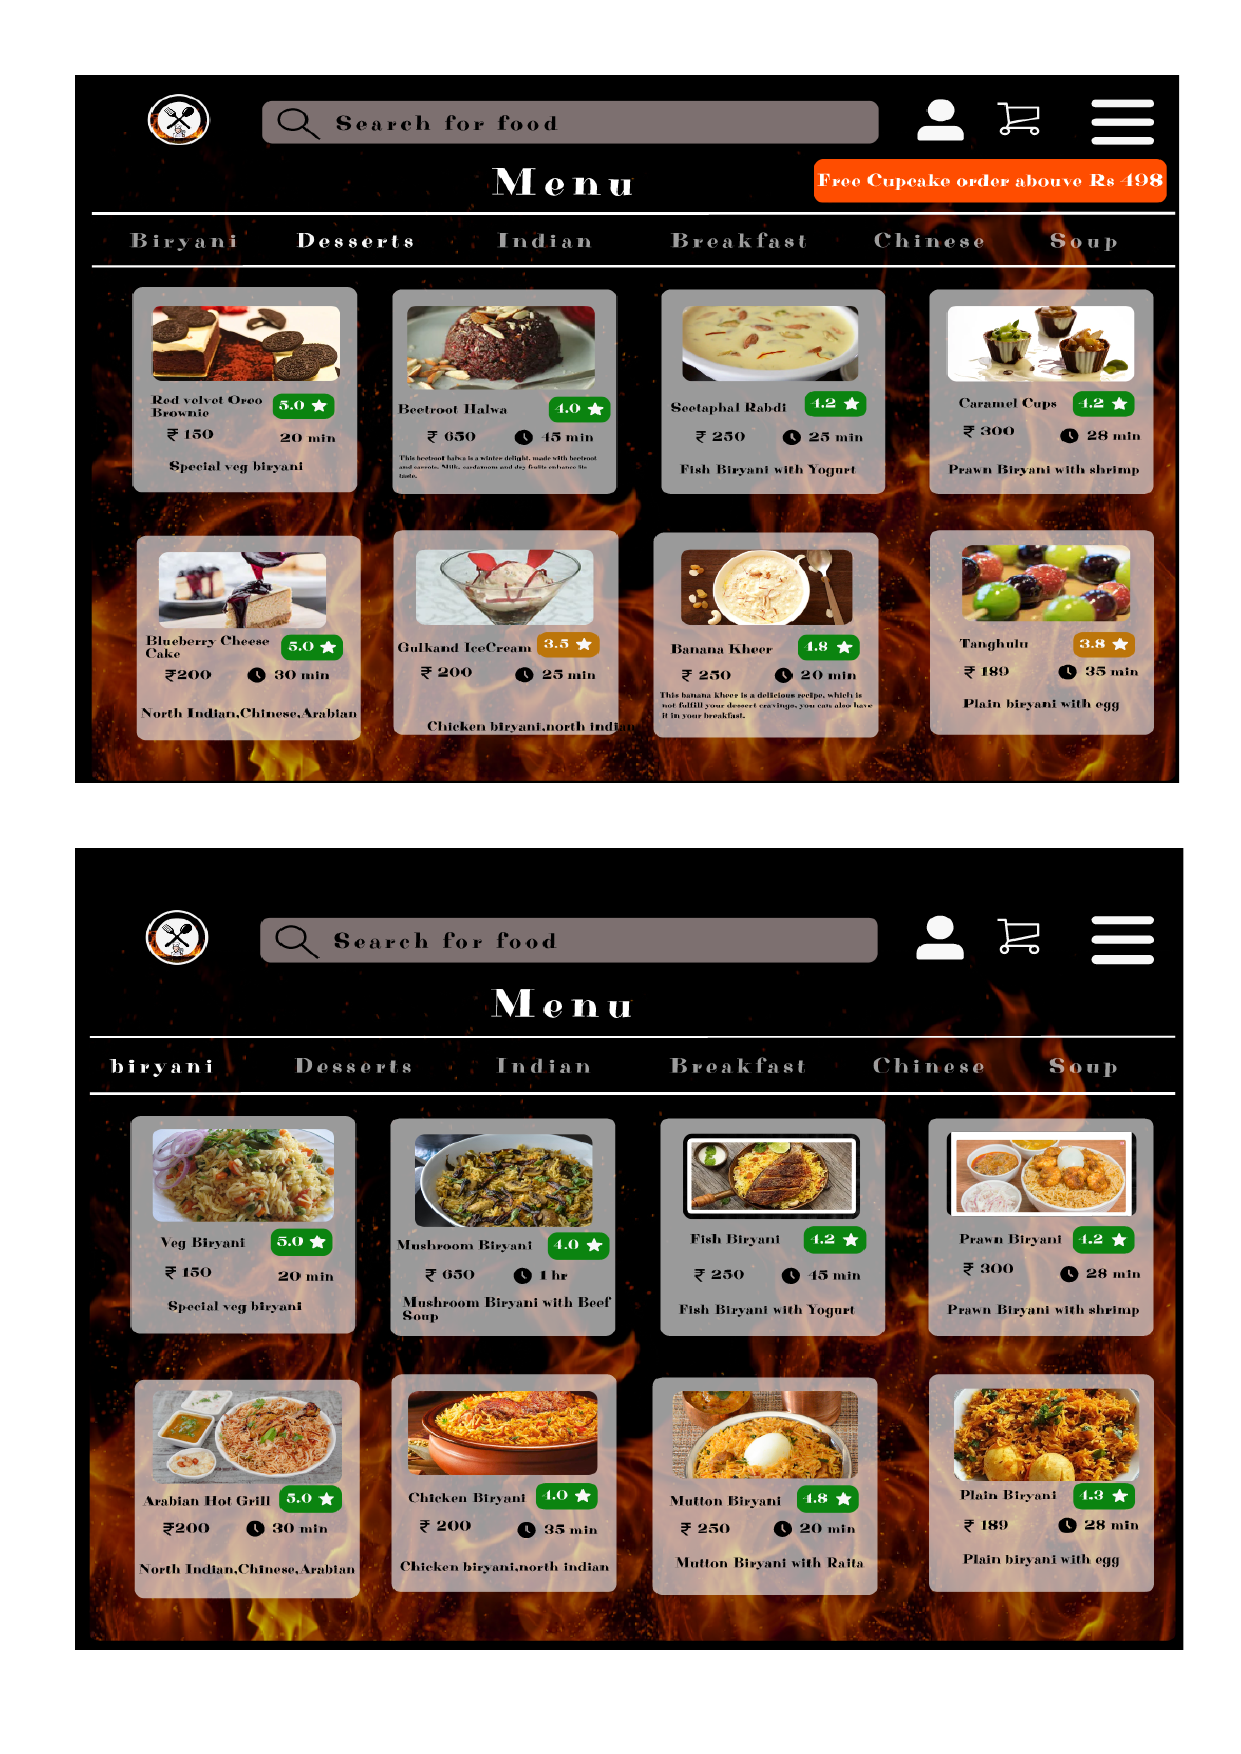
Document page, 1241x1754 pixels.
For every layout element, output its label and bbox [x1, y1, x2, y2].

picture [75, 848, 1184, 1650]
picture [75, 75, 1180, 783]
